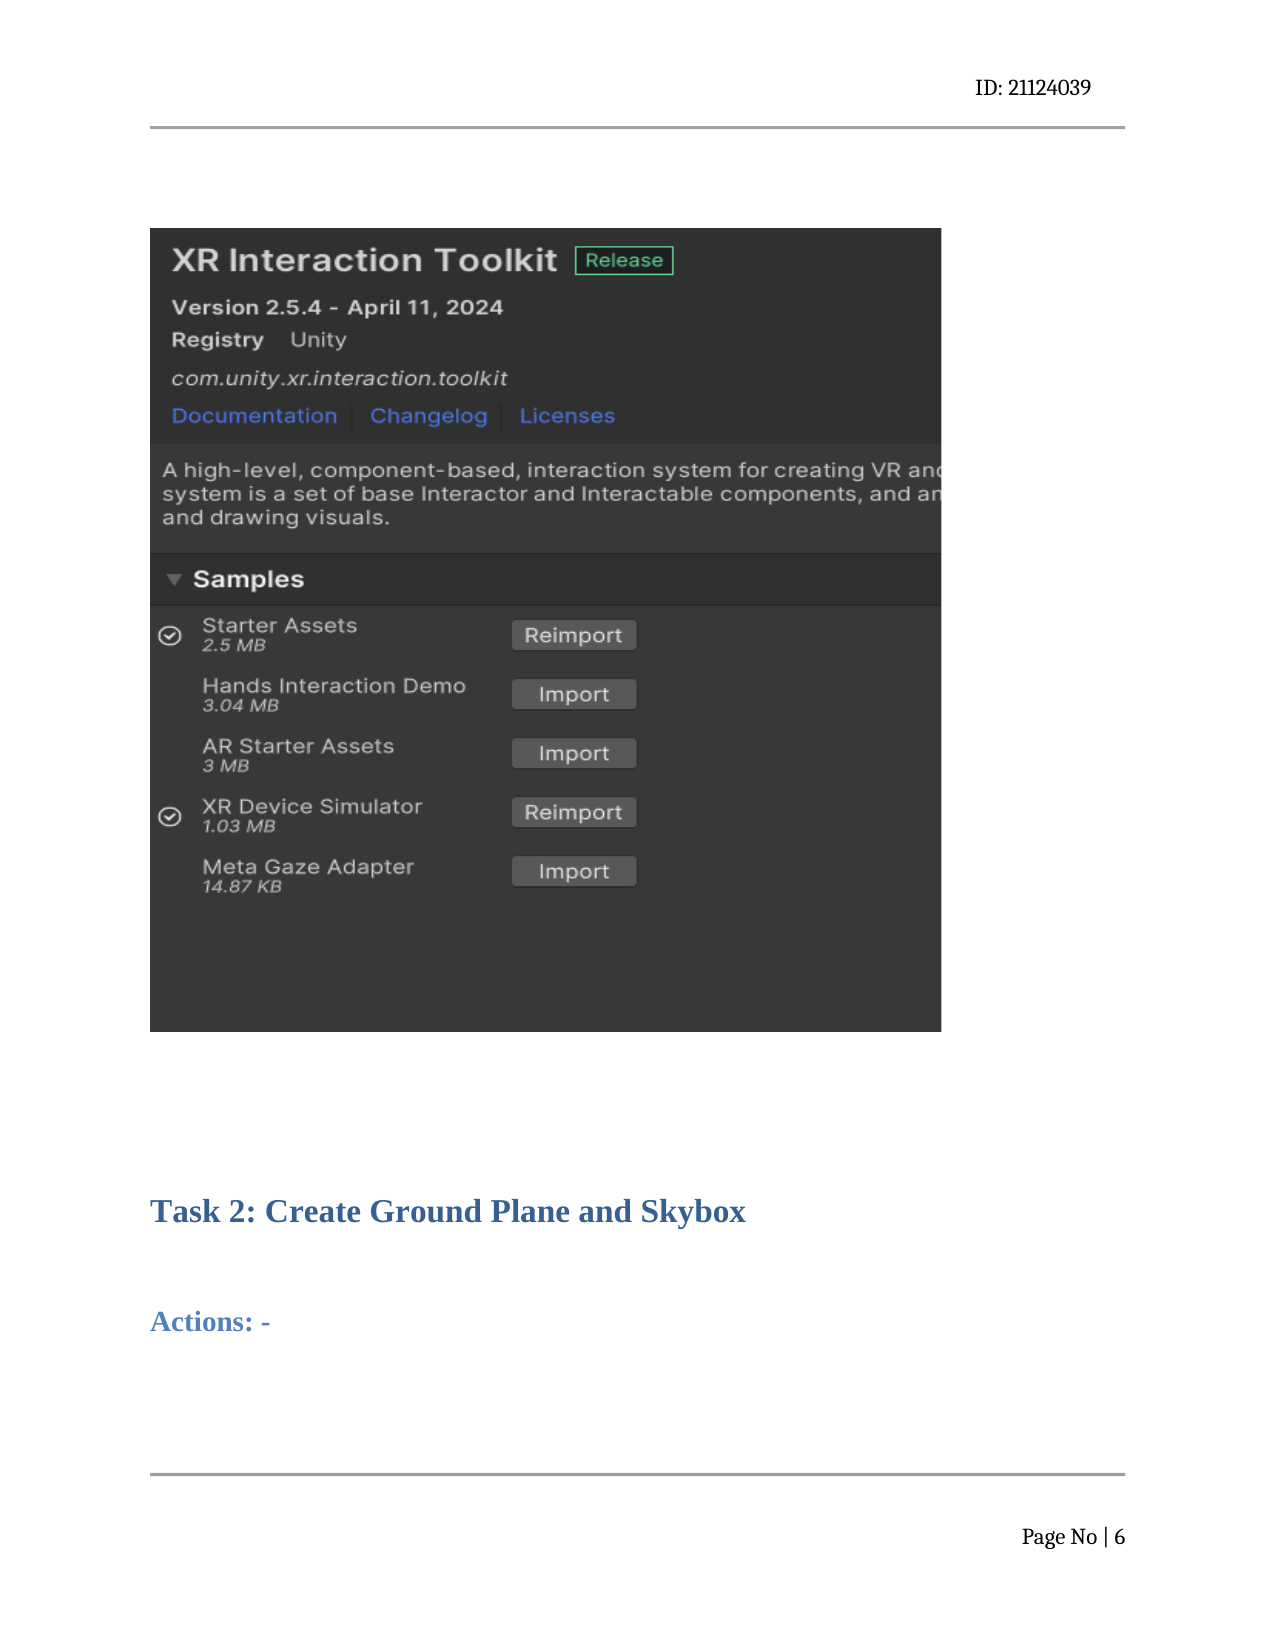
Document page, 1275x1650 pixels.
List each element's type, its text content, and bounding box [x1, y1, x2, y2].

picture [150, 228, 942, 1032]
subtitle Task 2: Create Ground Plane and Skybox [150, 1191, 1125, 1229]
text Actions: - [150, 1304, 1125, 1337]
